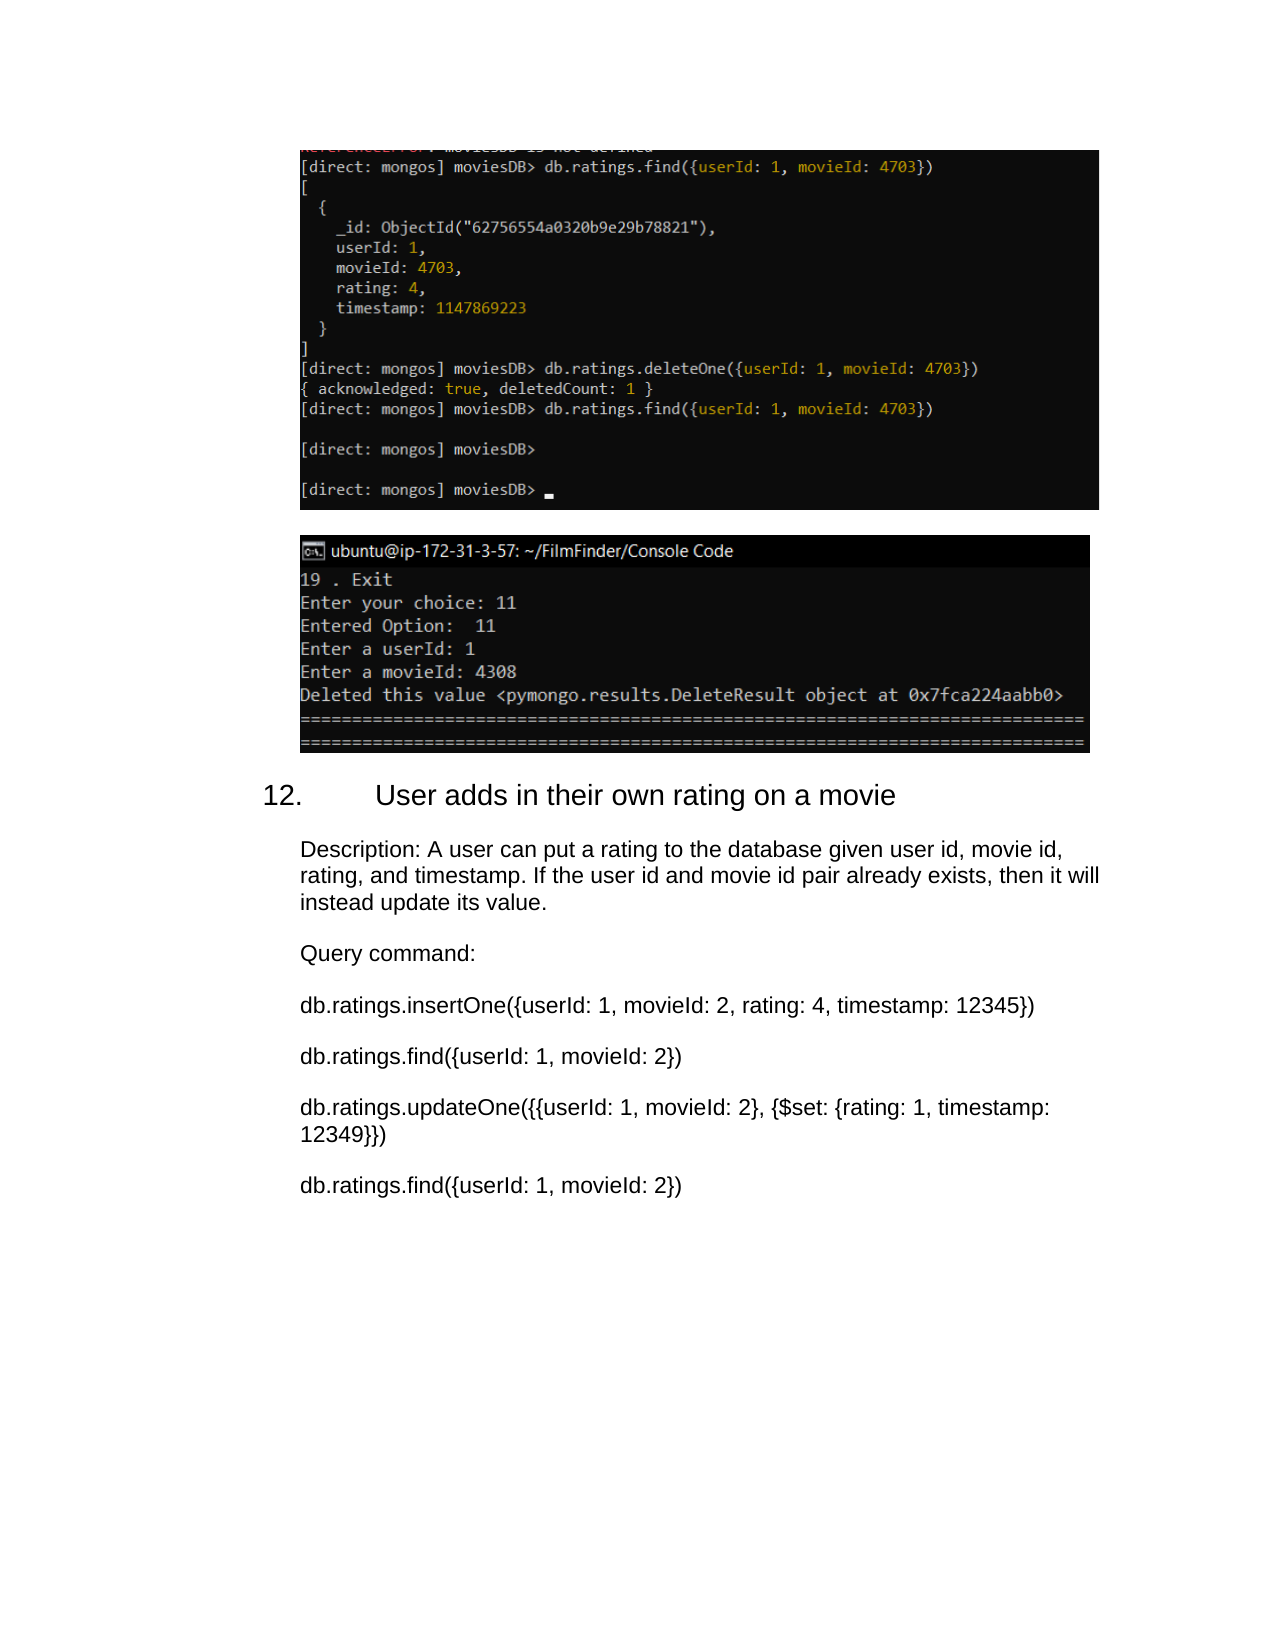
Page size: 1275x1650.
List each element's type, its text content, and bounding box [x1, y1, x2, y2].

text Description: A user can put a rating to the database given user id, movie id, rating, and timestamp. If the user id and movie id pair already exists, then it will instead update its value. [300, 836, 1125, 915]
text db.ratings.insertOne({userId: 1, movieId: 2, rating: 4, timestamp: 12345}) [300, 992, 1125, 1018]
text db.ratings.find({userId: 1, movieId: 2}) [300, 1172, 1125, 1198]
picture [300, 535, 1090, 753]
text db.ratings.find({userId: 1, movieId: 2}) [300, 1043, 1125, 1069]
text Query command: [300, 940, 1125, 967]
picture [300, 150, 1100, 510]
list User adds in their own rating on a movie [262, 778, 1125, 811]
text db.ratings.updateOne({{userId: 1, movieId: 2}, {$set: {rating: 1, timestamp: 12349}}) [300, 1094, 1125, 1147]
